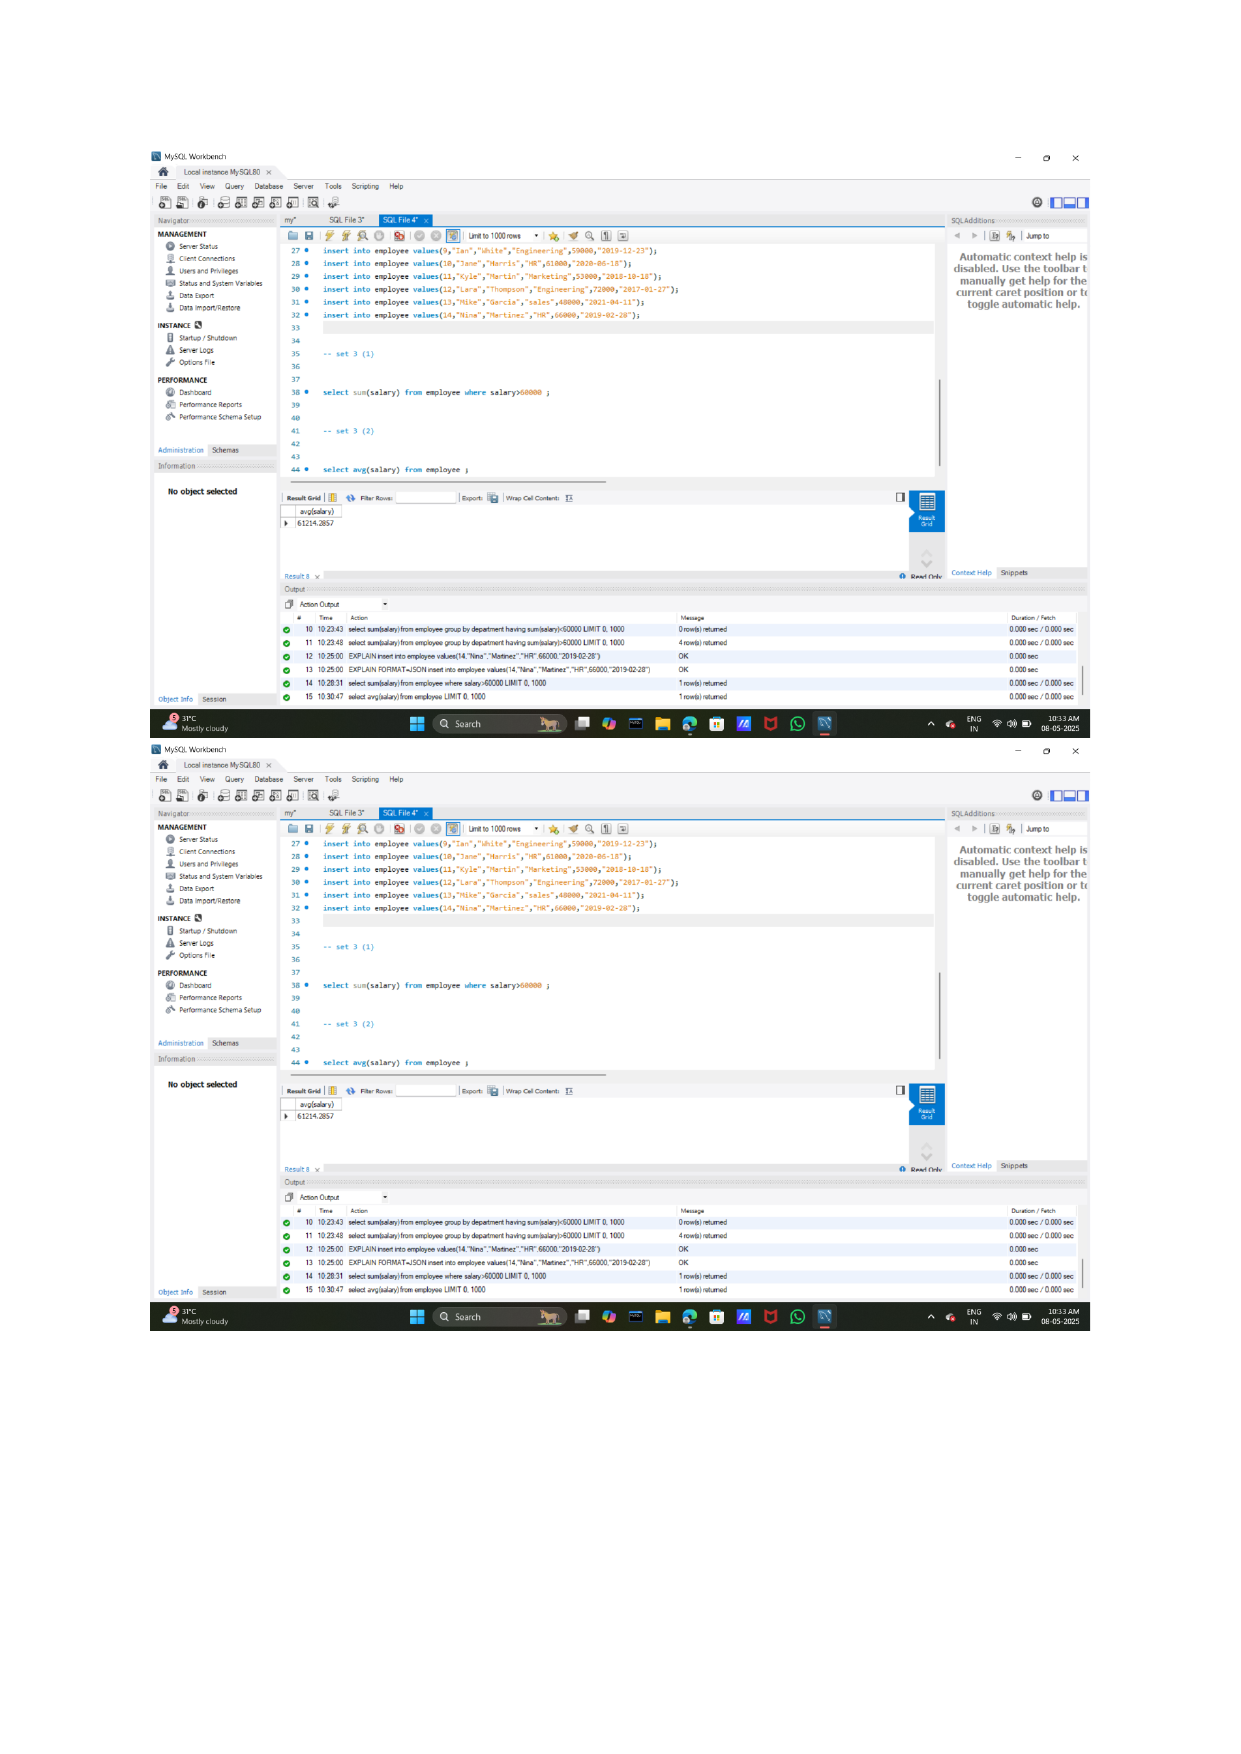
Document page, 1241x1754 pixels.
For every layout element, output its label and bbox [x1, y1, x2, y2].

picture [150, 742, 1091, 1331]
picture [150, 150, 1091, 738]
